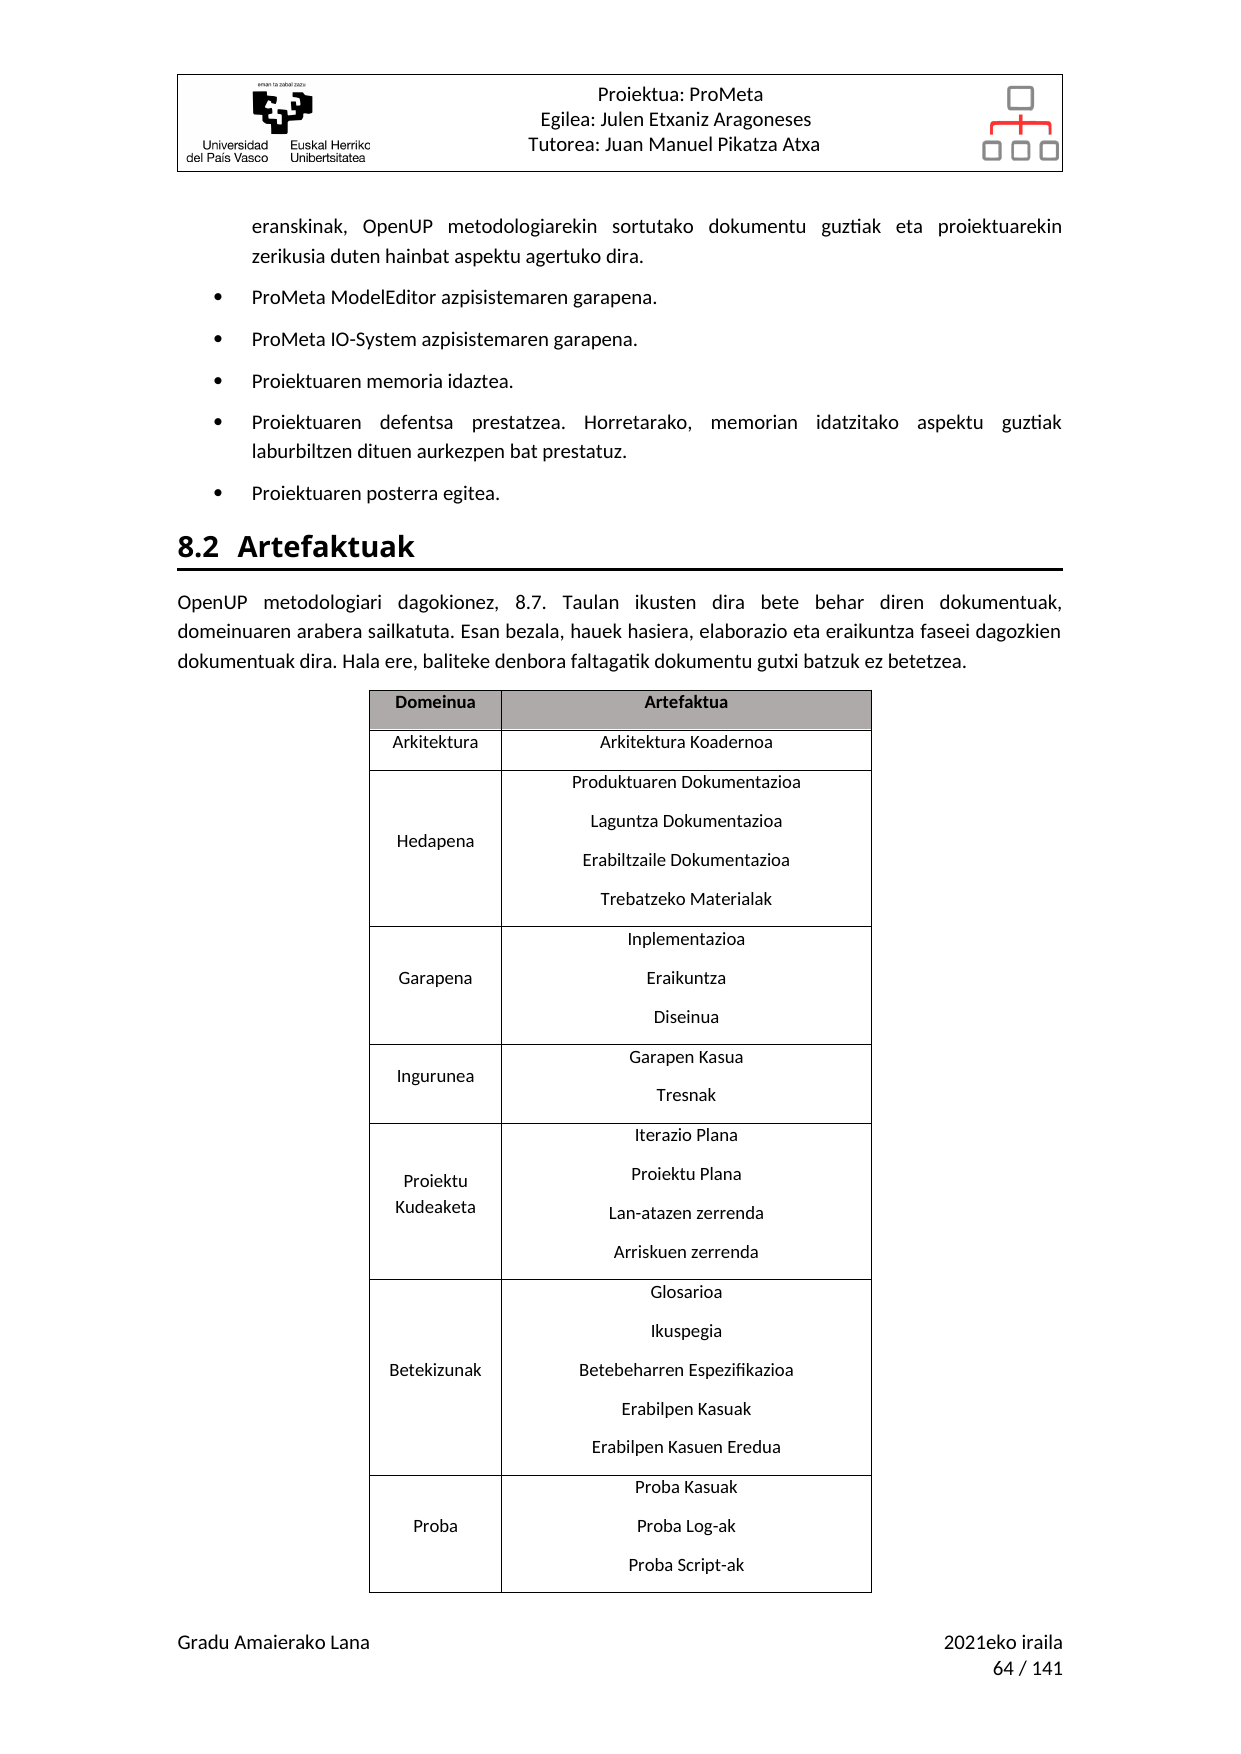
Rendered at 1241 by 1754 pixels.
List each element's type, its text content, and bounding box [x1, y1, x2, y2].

table_cell Betekizunak [370, 1280, 501, 1474]
table_cell Iterazio Plana Proiektu Plana Lan-atazen zerrenda Arriskuen zerrenda [502, 1124, 871, 1279]
table_header Artefaktua [502, 691, 871, 729]
picture [182, 81, 370, 162]
table_cell Produktuaren Dokumentazioa Laguntza Dokumentazioa Erabiltzaile Dokumentazioa Trebatzeko Materialak [502, 771, 871, 926]
picture [978, 80, 1060, 162]
table_cell Arkitektura [370, 731, 501, 769]
table_cell Hedapena [370, 771, 501, 926]
table_cell Garapen Kasua Tresnak [502, 1045, 871, 1123]
table_cell Glosarioa Ikuspegia Betebeharren Espezifikazioa Erabilpen Kasuak Erabilpen Kasuen Eredua [502, 1280, 871, 1474]
table_cell Ingurunea [370, 1045, 501, 1123]
list Proiektuaren defentsa prestatzea. Horretarako, memorian idatzitako aspektu guztiak laburbiltzen dituen aurkezpen bat prestatuz. [214, 409, 1063, 464]
table_cell Inplementazioa Eraikuntza Diseinua [502, 927, 871, 1044]
list Proiektuaren posterra egitea. [214, 480, 1063, 506]
table_cell Proba [370, 1476, 501, 1592]
table_header Domeinua [370, 691, 501, 729]
list Proiektuaren memoria idaztea. [214, 368, 1063, 393]
subtitle Artefaktuak [177, 526, 1063, 568]
list ProMeta ModelEditor azpisistemaren garapena. [214, 284, 1063, 310]
table_cell Proiektu Kudeaketa [370, 1124, 501, 1279]
table_cell Proba Kasuak Proba Log-ak Proba Script-ak [502, 1476, 871, 1592]
list ProMeta IO-System azpisistemaren garapena. [214, 326, 1063, 352]
table_cell Arkitektura Koadernoa [502, 731, 871, 769]
table_cell Garapena [370, 927, 501, 1044]
